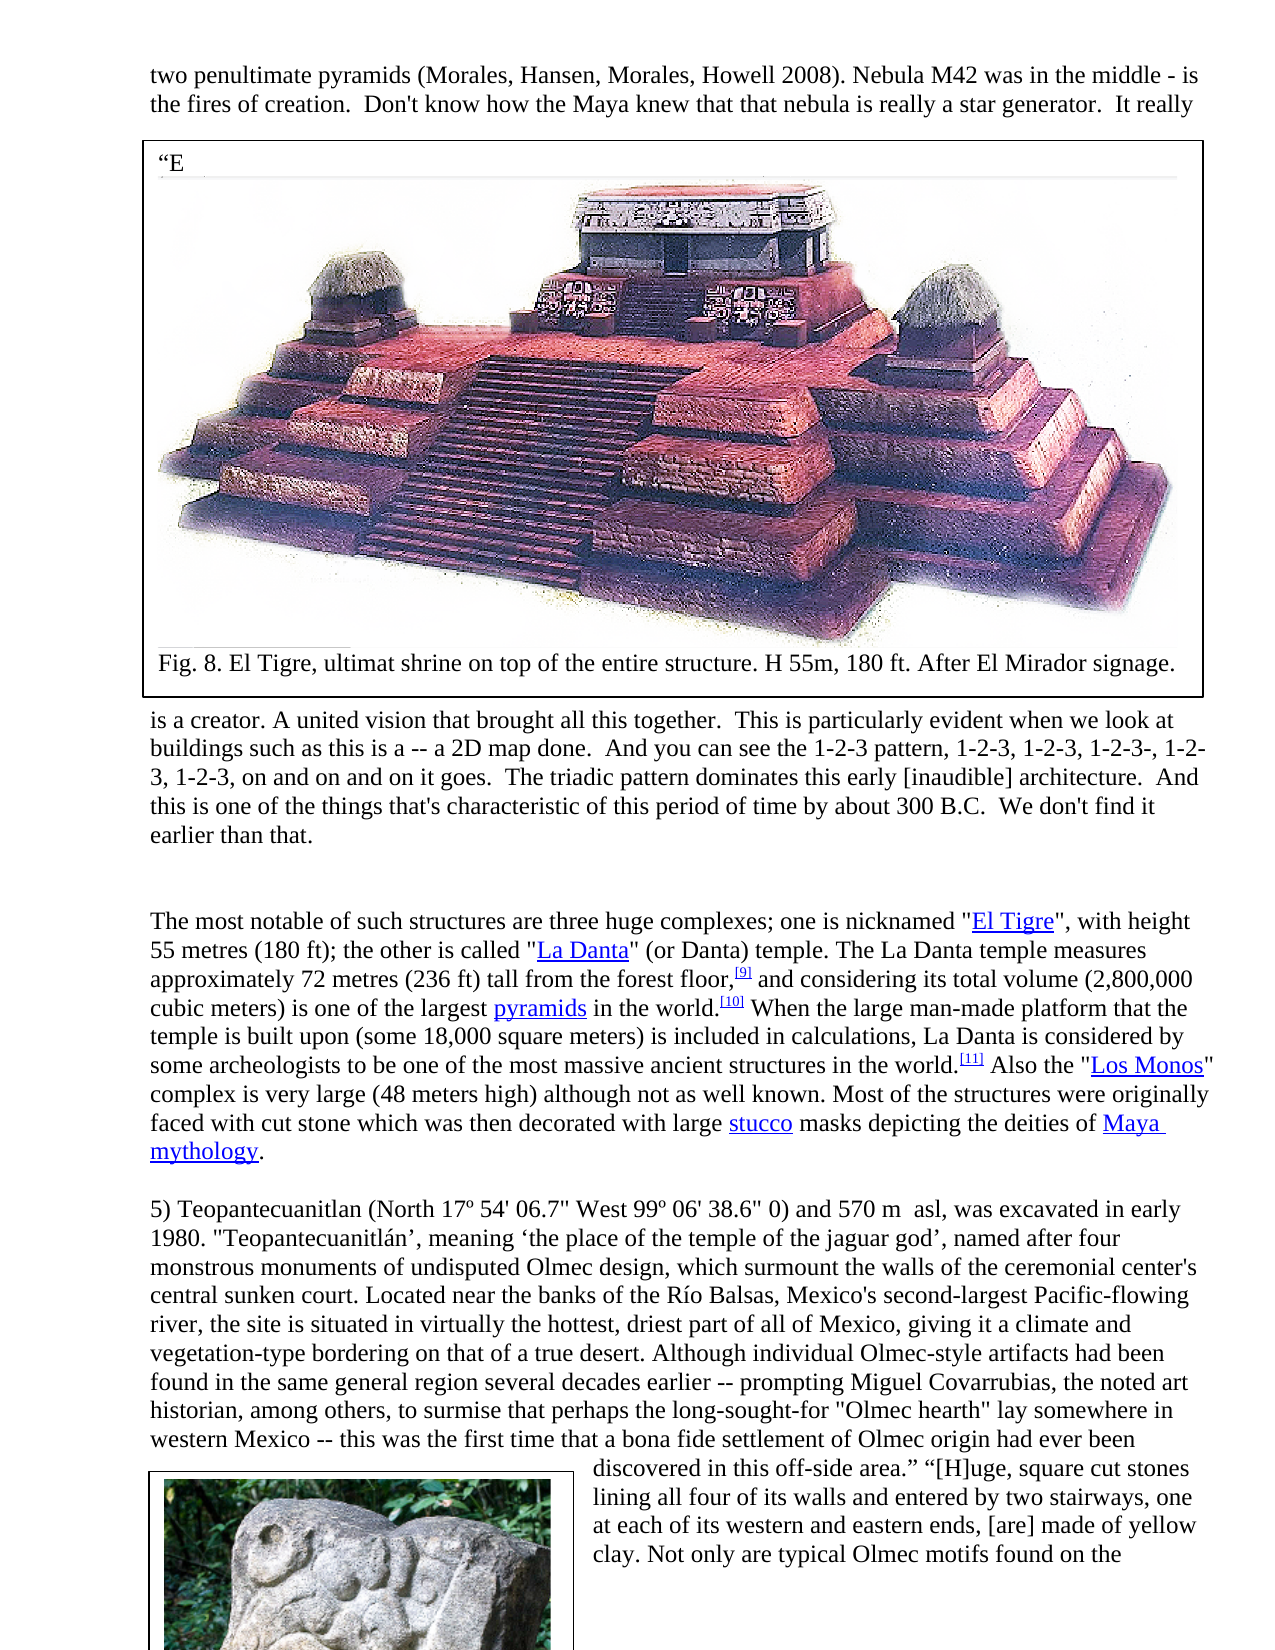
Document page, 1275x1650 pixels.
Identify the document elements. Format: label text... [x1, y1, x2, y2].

picture [164, 1479, 551, 1650]
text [150, 1194, 1215, 1568]
text The most notable of such structures are three huge complexes; one is nicknamed "El Tigre", with height 55 metres (180 ft); the other is called "La Danta" (or Danta) temple. The La Danta temple measures approximately 72 metres (236 ft) tall from the forest floor,[9] and considering its total volume (2,800,000 cubic meters) is one of the largest pyramids in the world.[10] When the large man-made platform that the temple is built upon (some 18,000 square meters) is included in calculations, La Danta is considered by some archeologists to be one of the most massive ancient structures in the world.[11] Also the "Los Monos" complex is very large (48 meters high) although not as well known. Most of the structures were originally faced with cut stone which was then decorated with large stucco masks depicting the deities of Maya mythology. [150, 906, 1215, 1165]
picture [157, 176, 1178, 648]
